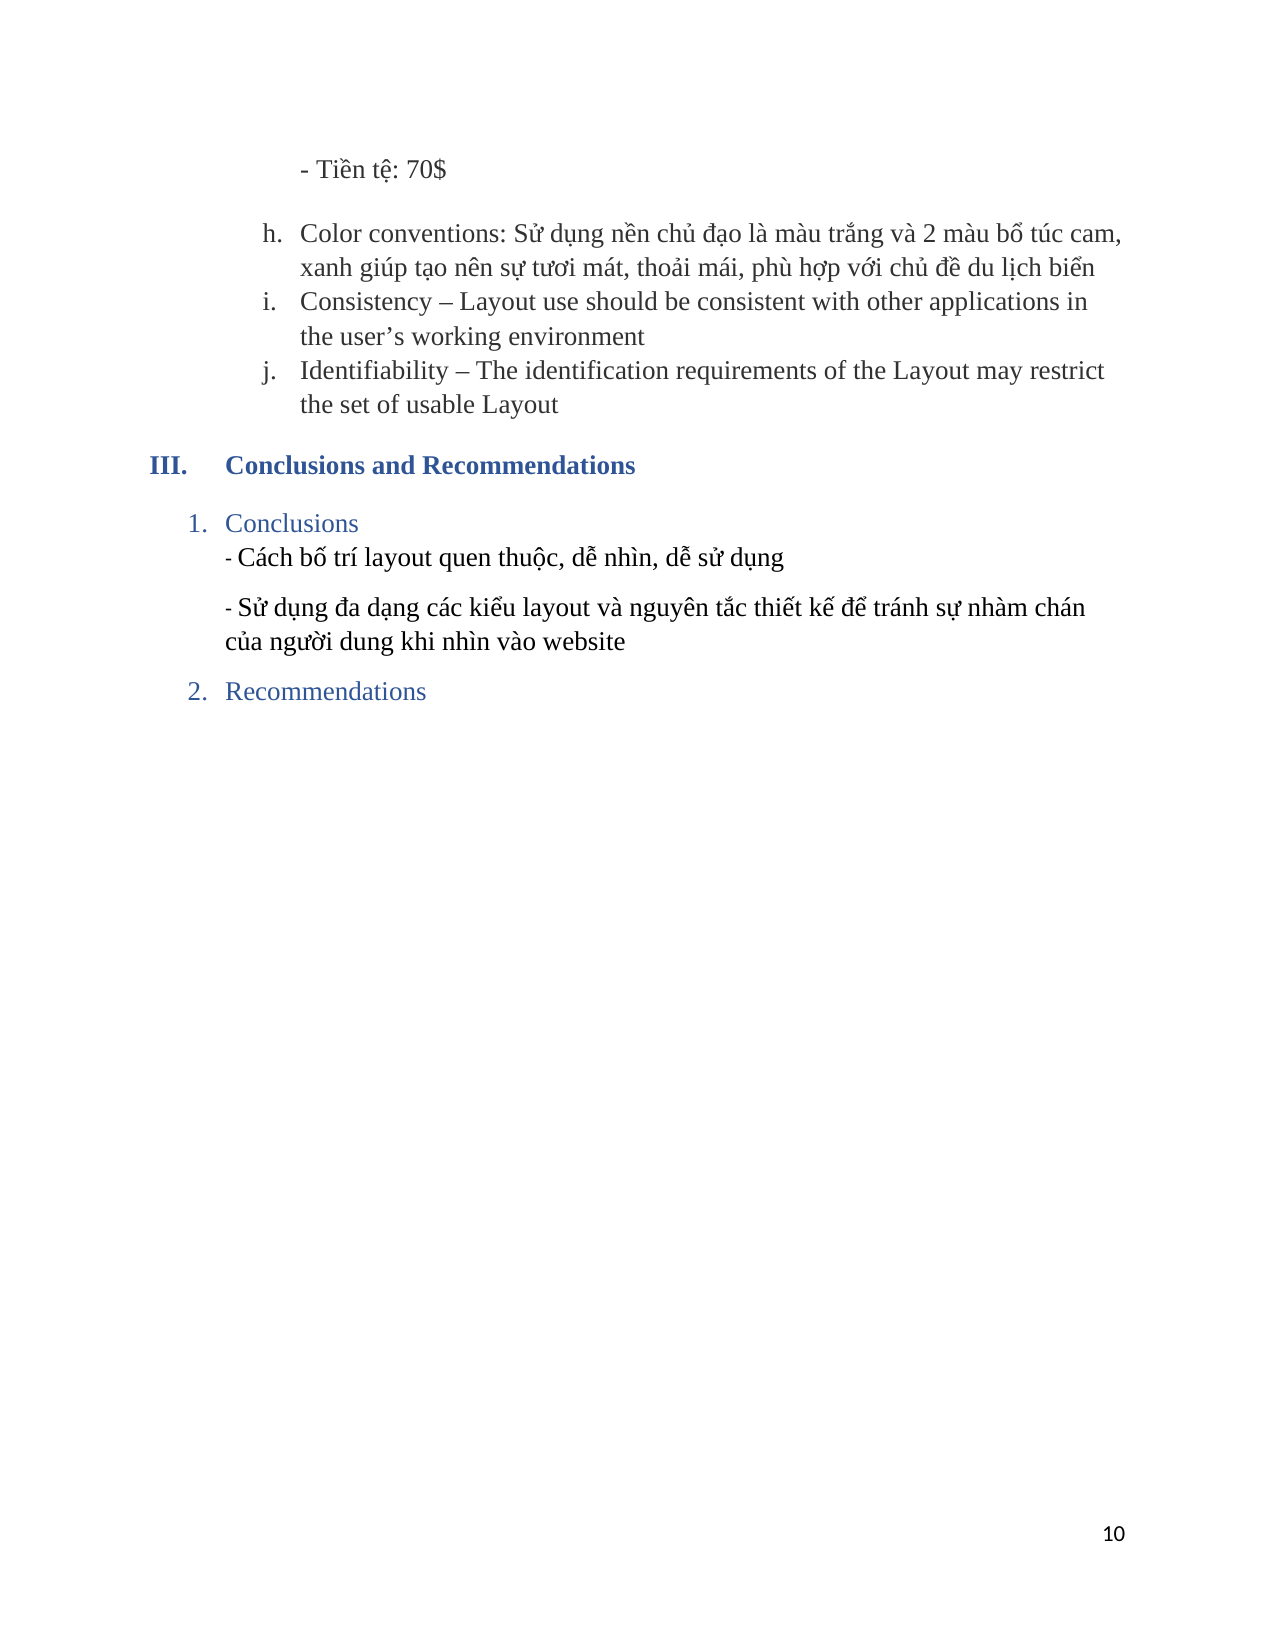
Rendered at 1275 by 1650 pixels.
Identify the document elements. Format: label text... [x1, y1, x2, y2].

subtitle Recommendations [187, 675, 1125, 706]
text - Cách bố trí layout quen thuộc, dễ nhìn, dễ sử dụng [225, 541, 1125, 572]
text - Tiền tệ: 70$ [300, 150, 1125, 184]
list Identifiability – The identification requirements of the Layout may restrict the set of usable Layout [262, 351, 1125, 420]
subtitle Conclusions and Recommendations [187, 449, 1125, 480]
list Consistency – Layout use should be consistent with other applications in the user’s working environment [262, 282, 1125, 351]
subtitle Conclusions [187, 507, 1125, 539]
text - Sử dụng đa dạng các kiểu layout và nguyên tắc thiết kế để tránh sự nhàm chán của người dung khi nhìn vào website [225, 591, 1125, 656]
list Color conventions: Sử dụng nền chủ đạo là màu trắng và 2 màu bổ túc cam, xanh giúp tạo nên sự tươi mát, thoải mái, phù hợp với chủ đề du lịch biển [262, 213, 1125, 282]
